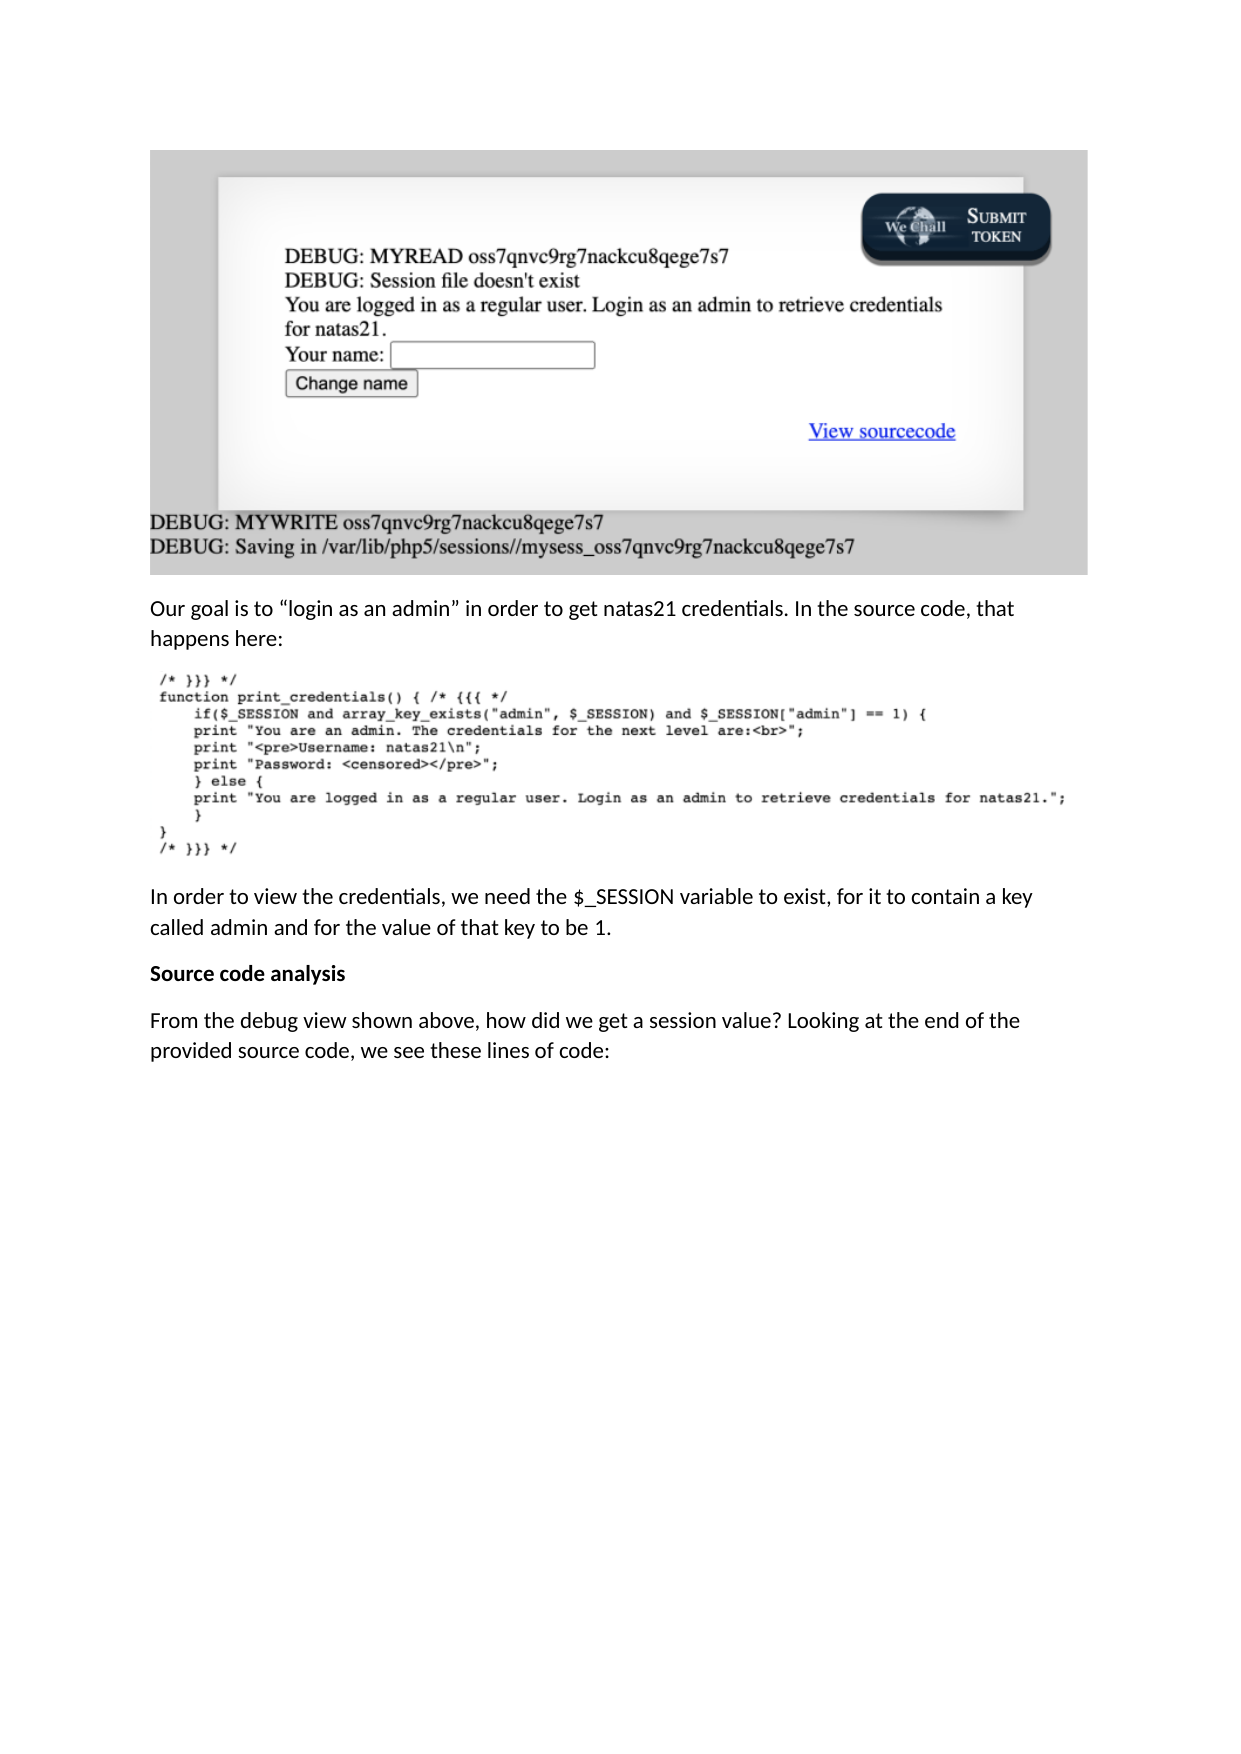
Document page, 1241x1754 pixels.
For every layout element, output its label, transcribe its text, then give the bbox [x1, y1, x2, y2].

picture [150, 150, 1088, 575]
text Source code analysis [150, 959, 1090, 988]
picture [150, 671, 1091, 864]
text Our goal is to “login as an admin” in order to get natas21 credentials. In the source code, that happens here: [150, 594, 1090, 652]
text In order to view the credentials, we need the $_SESSION variable to exist, for it to contain a key called admin and for the value of that key to be 1. [150, 882, 1090, 941]
text From the debug view shown above, how did we get a session value? Looking at the end of the provided source code, we see these lines of code: [150, 1006, 1090, 1065]
